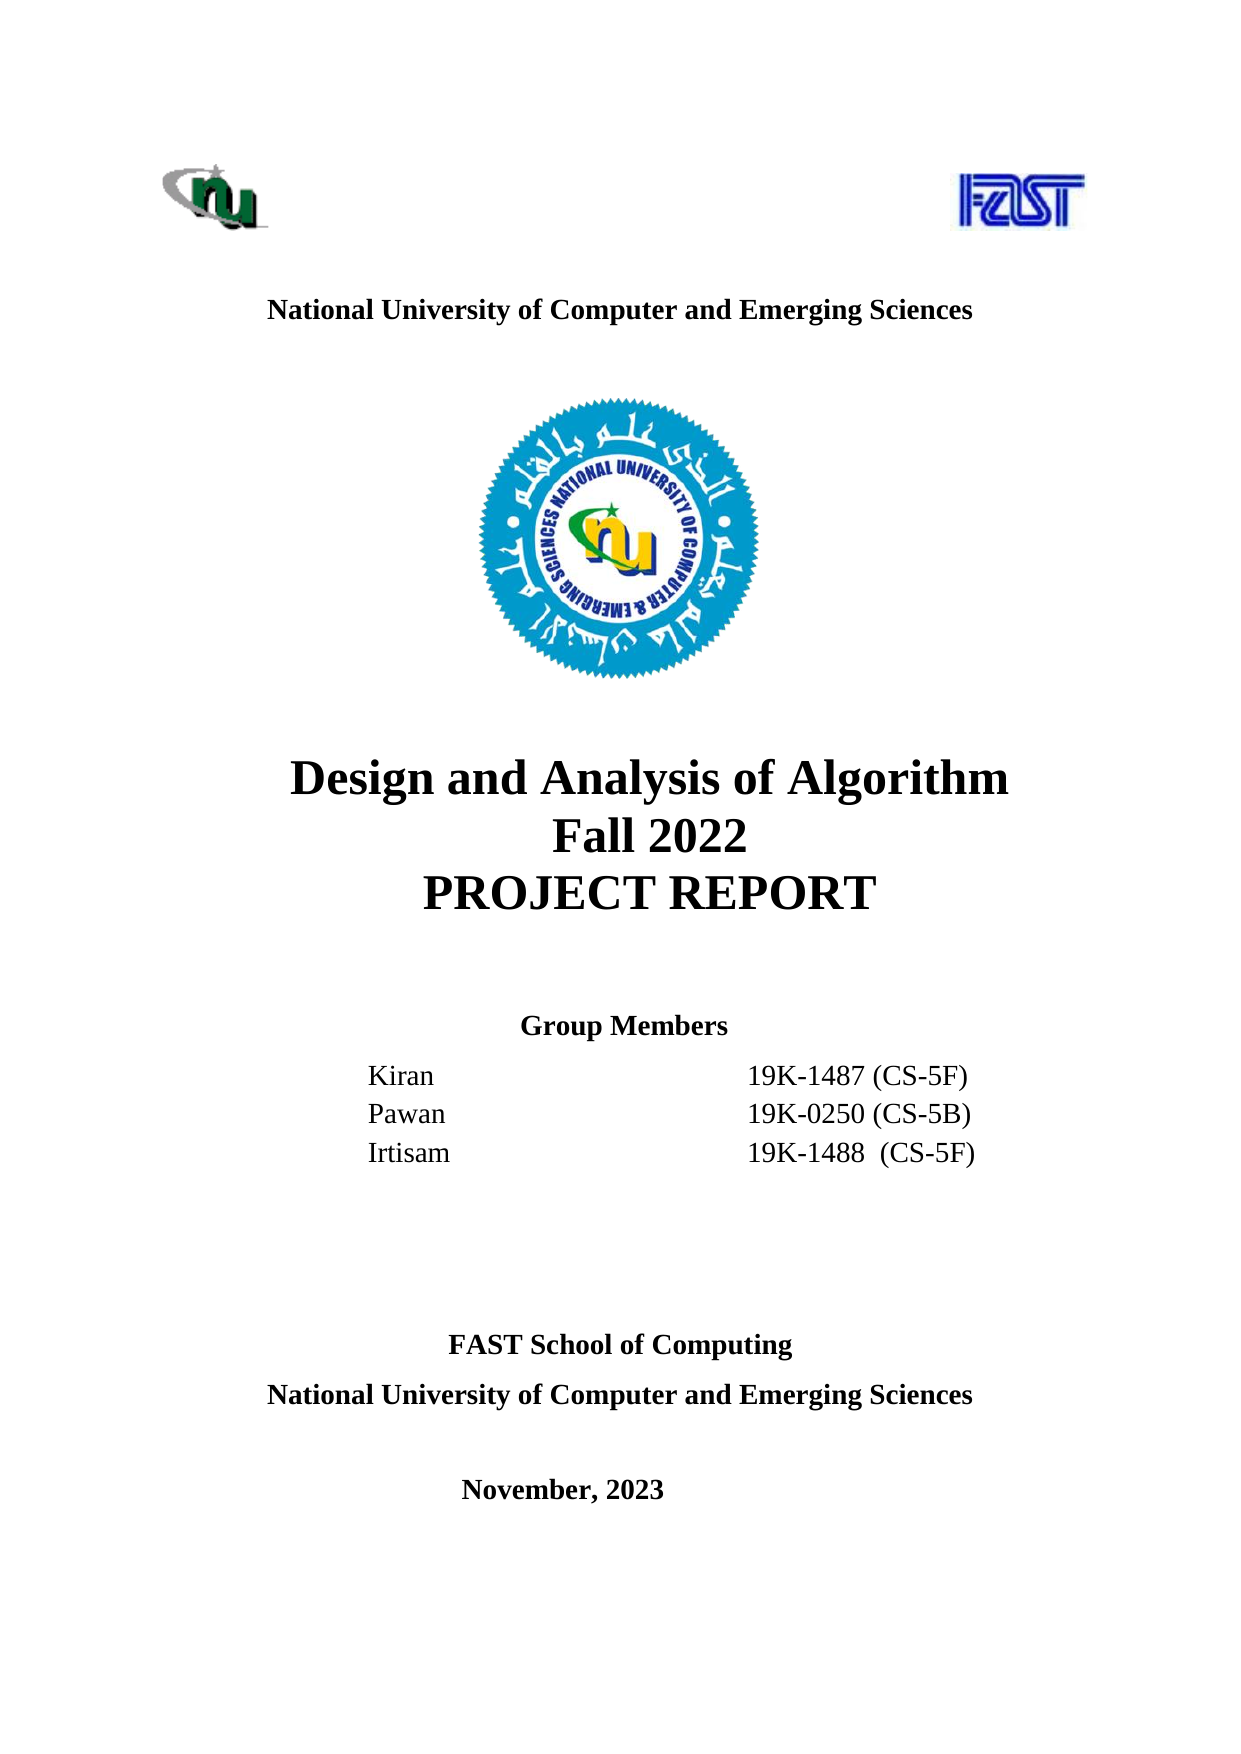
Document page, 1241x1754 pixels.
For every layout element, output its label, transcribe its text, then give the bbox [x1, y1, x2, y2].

text National University of Computer and Emerging Sciences [266, 1377, 974, 1411]
picture [950, 173, 1088, 231]
text Pawan 19K-0250 (CS-5B) [368, 1096, 1103, 1130]
picture [478, 398, 759, 679]
subtitle FAST School of Computing [266, 1327, 975, 1361]
subtitle PROJECT REPORT [197, 863, 1103, 921]
subtitle Design and Analysis of Algorithm [197, 748, 1103, 806]
subtitle Fall 2022 [197, 806, 1103, 863]
picture [162, 164, 269, 231]
subtitle National University of Computer and Emerging Sciences [266, 292, 974, 326]
text Irtisam 19K-1488 (CS-5F) [368, 1135, 1103, 1168]
subtitle November, 2023 [266, 1472, 699, 1506]
text Kiran 19K-1487 (CS-5F) [368, 1058, 1103, 1091]
subtitle Group Members [266, 1008, 975, 1042]
